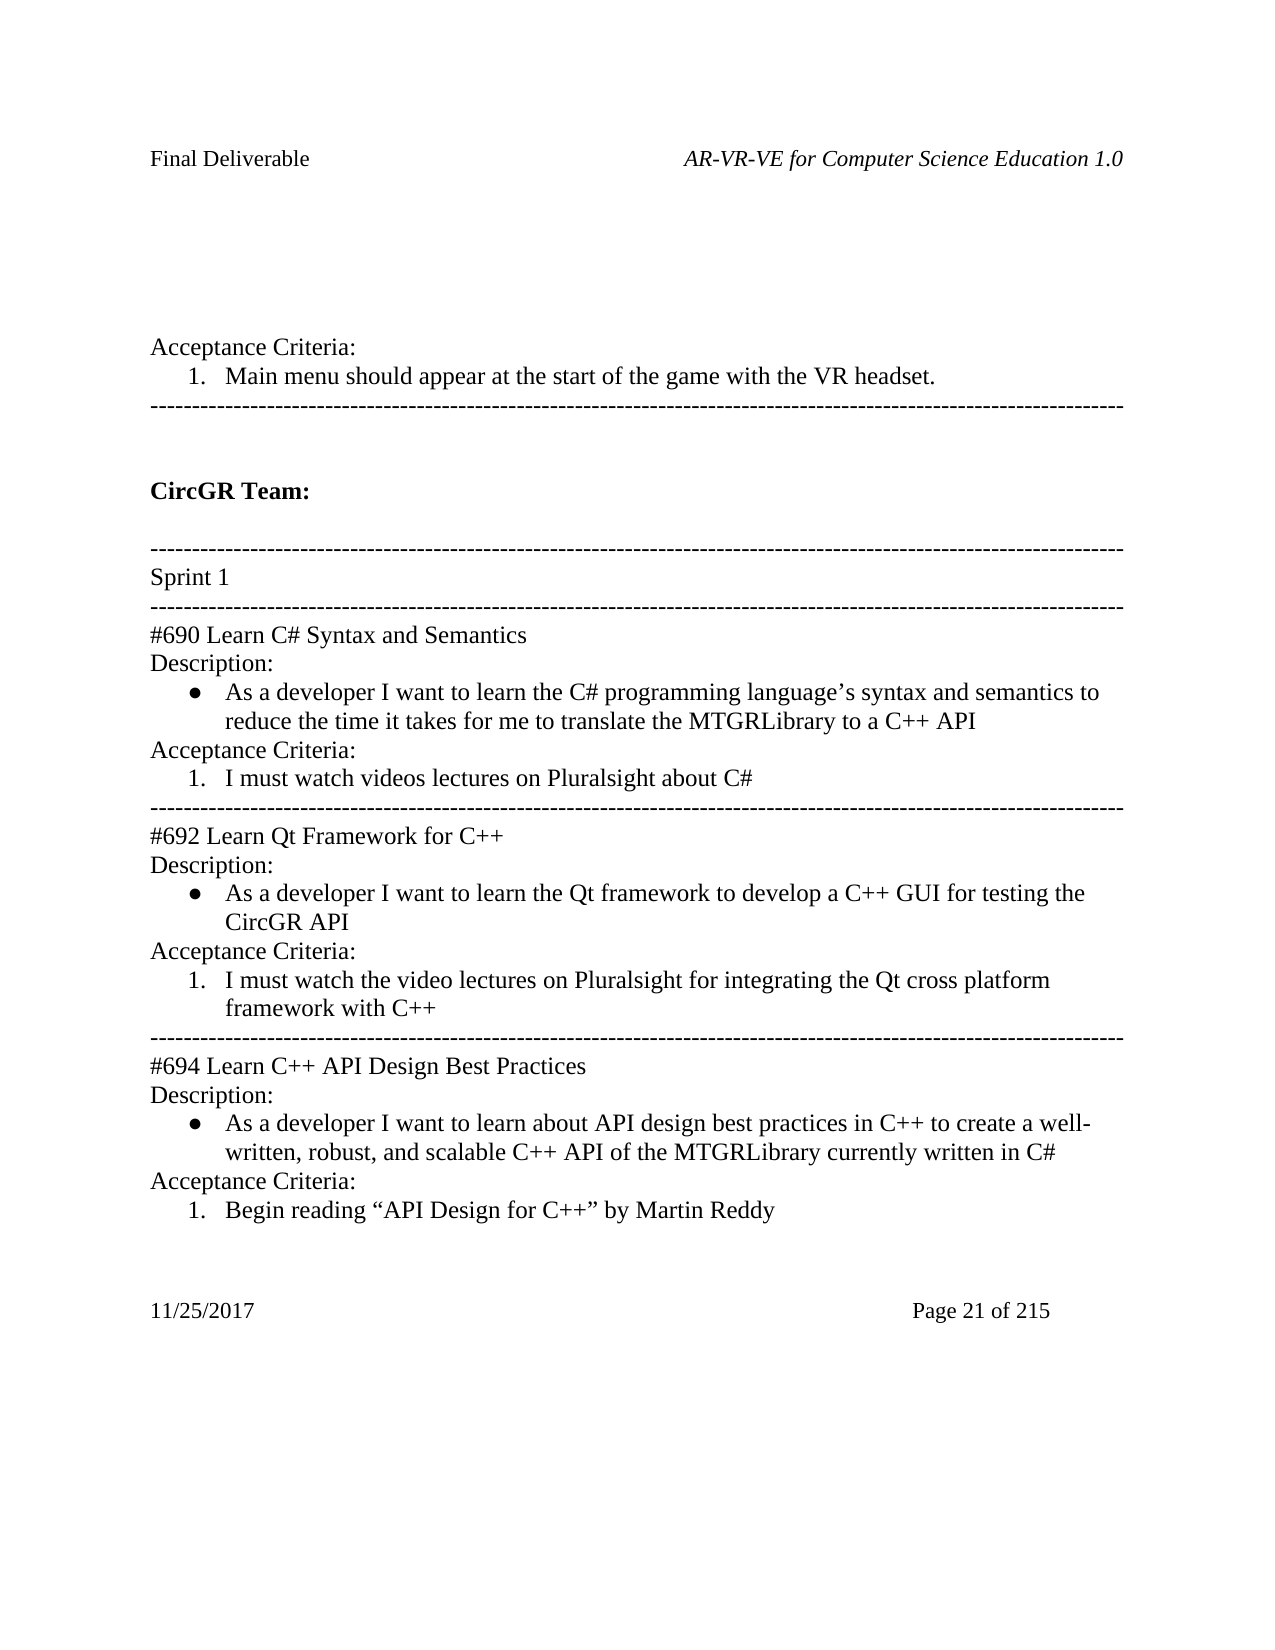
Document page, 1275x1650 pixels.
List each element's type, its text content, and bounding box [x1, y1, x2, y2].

list As a developer I want to learn the C# programming language’s syntax and semantics to reduce the time it takes for me to translate the MTGRLibrary to a C++ API [187, 677, 1125, 735]
text #692 Learn Qt Framework for C++ [150, 821, 1125, 850]
text Description: [150, 1080, 1125, 1108]
text Description: [150, 648, 1125, 677]
text Acceptance Criteria: [150, 332, 1125, 361]
text Acceptance Criteria: [150, 735, 1125, 763]
text Description: [150, 850, 1125, 878]
list As a developer I want to learn about API design best practices in C++ to create a well-written, robust, and scalable C++ API of the MTGRLibrary currently written in C# [187, 1108, 1125, 1166]
text --------------------------------------------------------------------------------------------------------------------- [150, 792, 1125, 821]
text Acceptance Criteria: [150, 936, 1125, 965]
text #694 Learn C++ API Design Best Practices [150, 1051, 1125, 1080]
list I must watch the video lectures on Pluralsight for integrating the Qt cross platform framework with C++ [187, 965, 1125, 1022]
text #690 Learn C# Syntax and Semantics [150, 620, 1125, 648]
list As a developer I want to learn the Qt framework to develop a C++ GUI for testing the CircGR API [187, 878, 1125, 936]
text ---------------------------------------------------------------------------------------------------------------------Sprint 1 --------------------------------------------------------------------------------------------------------------------- [150, 533, 1125, 620]
text Acceptance Criteria: [150, 1166, 1125, 1195]
text --------------------------------------------------------------------------------------------------------------------- [150, 1022, 1125, 1051]
list Main menu should appear at the start of the game with the VR headset. [187, 361, 1125, 390]
list I must watch videos lectures on Pluralsight about C# [187, 763, 1125, 792]
list Begin reading “API Design for C++” by Martin Reddy [187, 1195, 1125, 1223]
text --------------------------------------------------------------------------------------------------------------------- [150, 390, 1125, 418]
text CircGR Team: [150, 476, 1125, 505]
